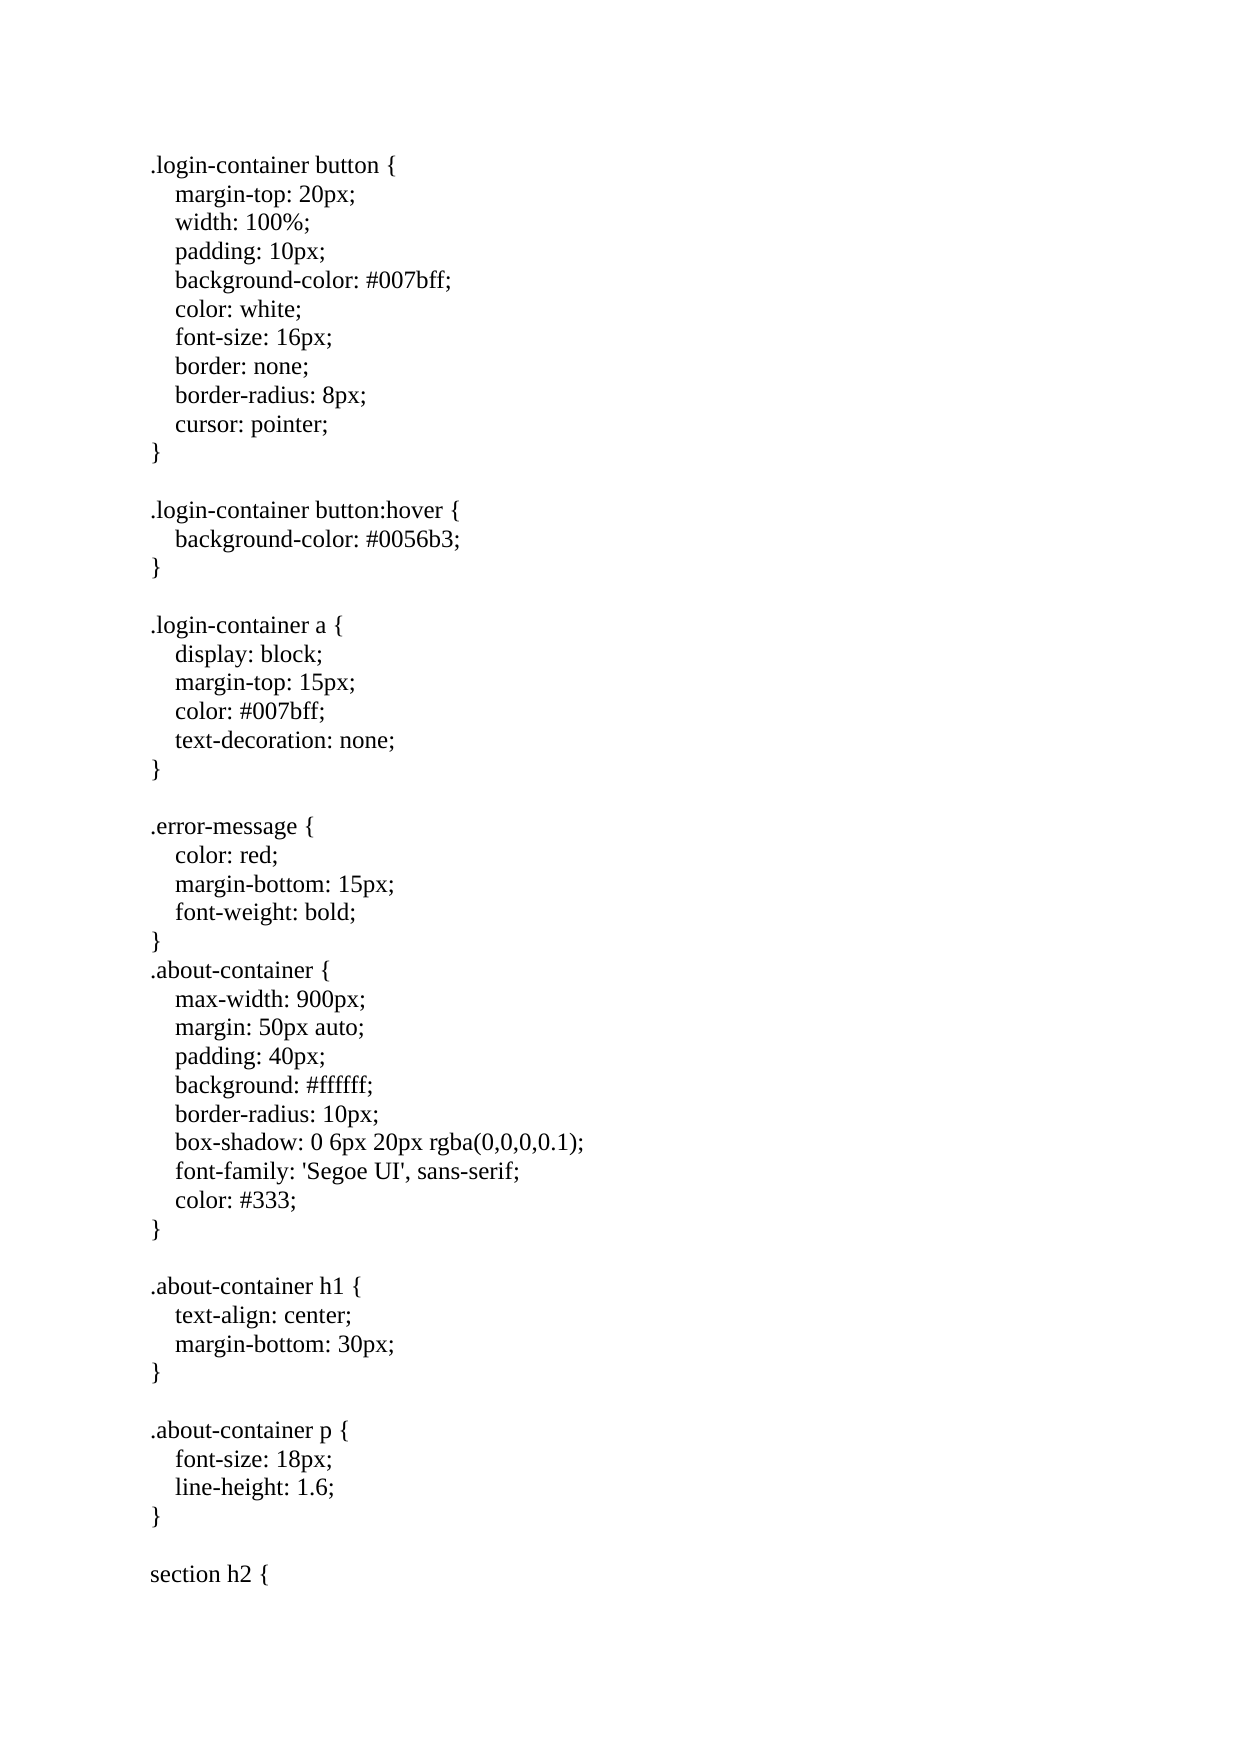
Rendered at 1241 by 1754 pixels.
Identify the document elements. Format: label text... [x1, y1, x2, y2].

text max-width: 900px; [150, 984, 1090, 1012]
text color: #333; [150, 1185, 1090, 1214]
text font-size: 18px; [150, 1444, 1090, 1472]
text box-shadow: 0 6px 20px rgba(0,0,0,0.1); [150, 1127, 1090, 1156]
text background: #ffffff; [150, 1070, 1090, 1099]
text font-family: 'Segoe UI', sans-serif; [150, 1156, 1090, 1185]
text } [150, 1357, 1090, 1386]
text .about-container p { [150, 1415, 1090, 1444]
text } [150, 754, 1090, 782]
text margin-bottom: 30px; [150, 1329, 1090, 1357]
text margin-top: 20px; [150, 179, 1090, 207]
text background-color: #0056b3; [150, 524, 1090, 552]
text line-height: 1.6; [150, 1472, 1090, 1501]
text font-size: 16px; [150, 322, 1090, 351]
text .about-container h1 { [150, 1271, 1090, 1300]
text padding: 10px; [150, 236, 1090, 265]
text } [150, 1501, 1090, 1530]
text font-weight: bold; [150, 897, 1090, 926]
text color: red; [150, 840, 1090, 869]
text border: none; [150, 351, 1090, 380]
text section h2 { [150, 1559, 1090, 1587]
text margin-bottom: 15px; [150, 869, 1090, 897]
text .login-container a { [150, 610, 1090, 639]
text .login-container button { [150, 150, 1090, 179]
text } [150, 552, 1090, 581]
text border-radius: 8px; [150, 380, 1090, 409]
text .error-message { [150, 811, 1090, 840]
text margin: 50px auto; [150, 1012, 1090, 1041]
text border-radius: 10px; [150, 1099, 1090, 1127]
text .about-container { [150, 955, 1090, 984]
text background-color: #007bff; [150, 265, 1090, 294]
text margin-top: 15px; [150, 667, 1090, 696]
text cursor: pointer; [150, 409, 1090, 437]
text } [150, 926, 1090, 955]
text text-decoration: none; [150, 725, 1090, 754]
text } [150, 1214, 1090, 1242]
text width: 100%; [150, 207, 1090, 236]
text text-align: center; [150, 1300, 1090, 1329]
text .login-container button:hover { [150, 495, 1090, 524]
text padding: 40px; [150, 1041, 1090, 1070]
text color: white; [150, 294, 1090, 322]
text color: #007bff; [150, 696, 1090, 725]
text display: block; [150, 639, 1090, 667]
text } [150, 437, 1090, 466]
